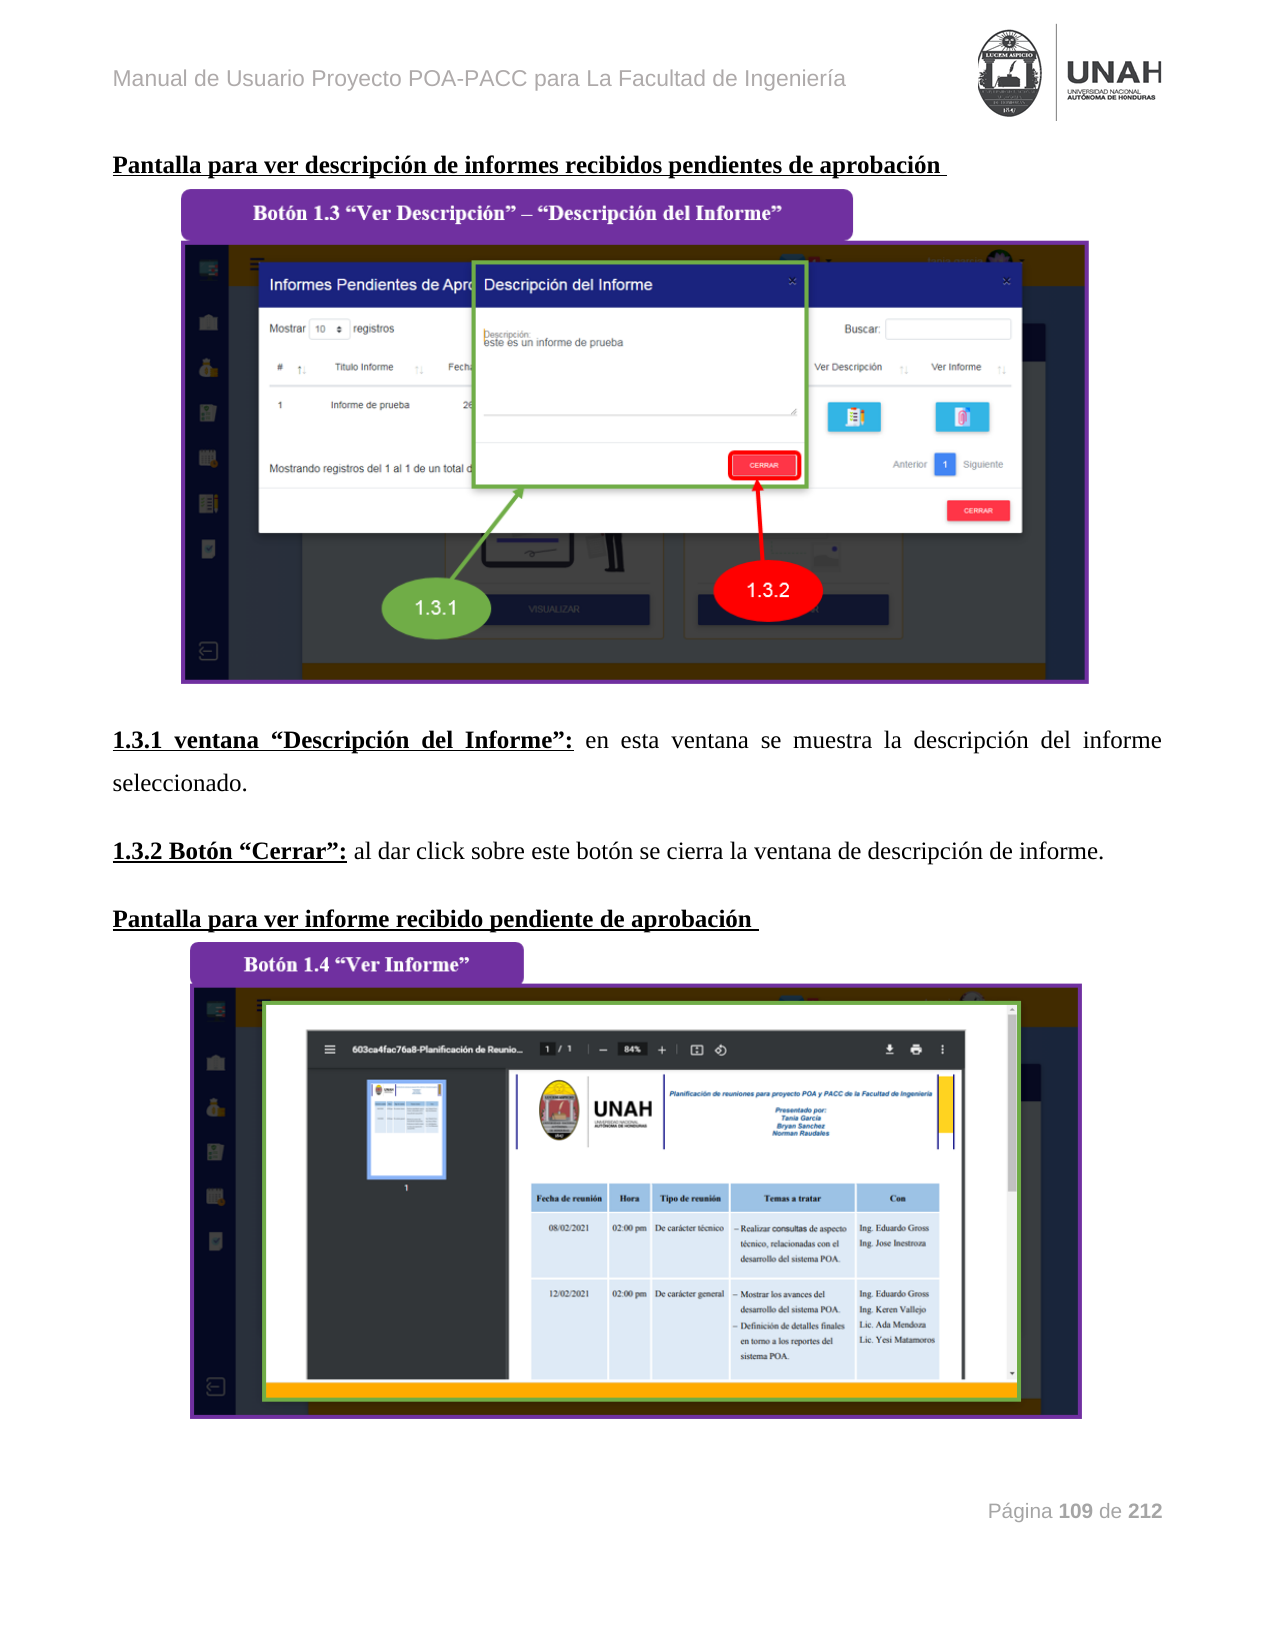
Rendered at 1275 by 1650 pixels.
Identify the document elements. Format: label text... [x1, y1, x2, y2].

text 1.3.1 ventana “Descripción del Informe”: en esta ventana se muestra la descripción del informe seleccionado. [112, 725, 1162, 797]
picture [180, 187, 1095, 687]
text 1.3.2 Botón “Cerrar”: al dar click sobre este botón se cierra la ventana de descripción de informe. [112, 836, 1162, 865]
picture [188, 941, 1087, 1422]
picture [976, 20, 1161, 120]
subtitle Pantalla para ver informe recibido pendiente de aprobación [112, 904, 1162, 933]
subtitle Pantalla para ver descripción de informes recibidos pendientes de aprobación [112, 150, 1162, 179]
